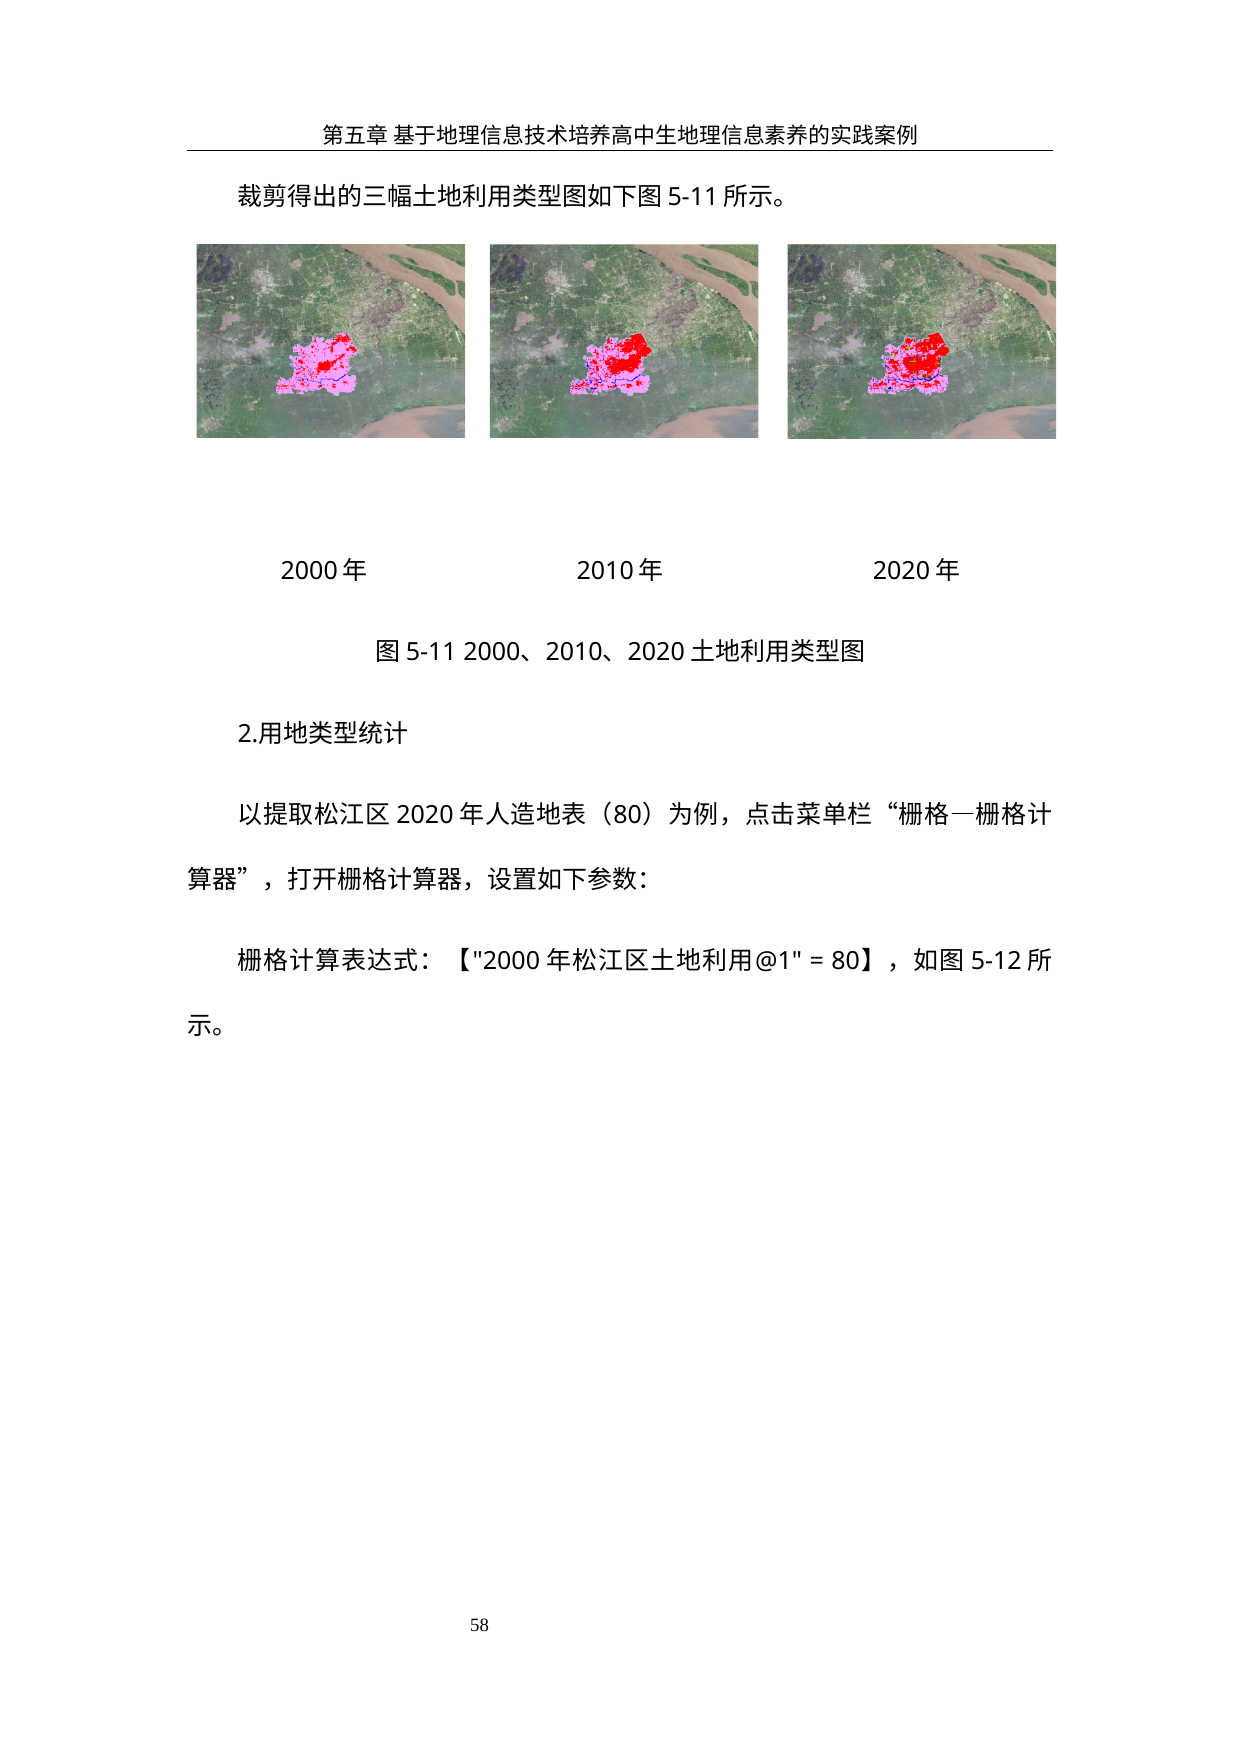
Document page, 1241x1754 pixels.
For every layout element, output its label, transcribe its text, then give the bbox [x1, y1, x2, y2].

table_cell 图5-11 2000、2010、2020土地利用类型图 [176, 601, 1064, 682]
table_header 2000年 [176, 228, 472, 601]
list 栅格计算表达式：【"2000年松江区土地利用@1" = 80】，如图5-12所示。 [187, 926, 1053, 1056]
table_header 2010年 [472, 228, 768, 601]
list 裁剪得出的三幅土地利用类型图如下图5-11所示。 [187, 162, 1053, 227]
list 以提取松江区2020年人造地表（80）为例，点击菜单栏“栅格—栅格计算器”，打开栅格计算器，设置如下参数： [187, 780, 1053, 910]
picture [195, 244, 465, 437]
picture [488, 244, 758, 437]
picture [786, 244, 1056, 437]
table_header 2020年 [768, 228, 1064, 601]
list 2.用地类型统计 [187, 699, 1053, 764]
